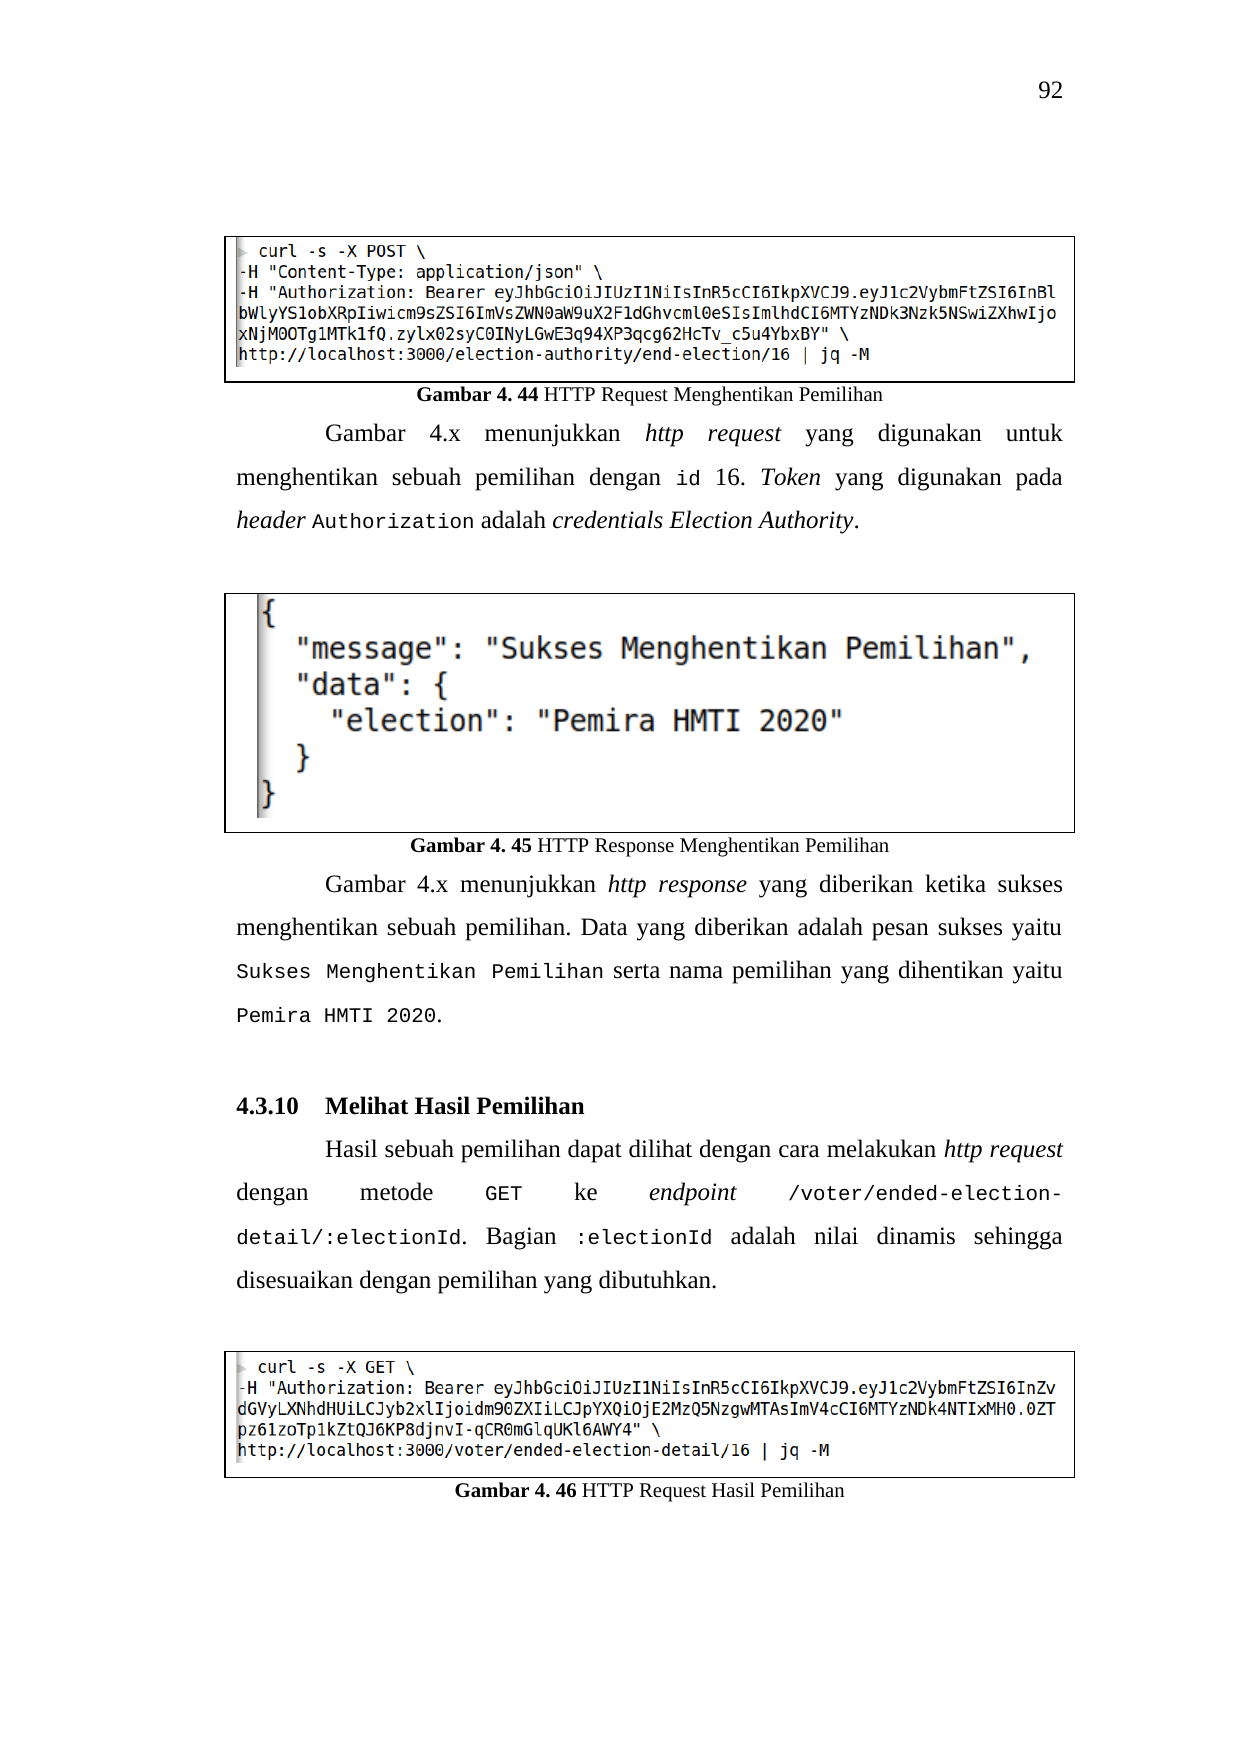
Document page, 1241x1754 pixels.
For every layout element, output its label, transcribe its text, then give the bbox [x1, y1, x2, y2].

text Gambar 4.x menunjukkan http response yang diberikan ketika sukses menghentikan sebuah pemilihan. Data yang diberikan adalah pesan sukses yaitu Sukses Menghentikan Pemilihan serta nama pemilihan yang dihentikan yaitu Pemira HMTI 2020. [236, 869, 1063, 1029]
picture [236, 237, 1064, 367]
text Gambar 4.x menunjukkan http request yang digunakan untuk menghentikan sebuah pemilihan dengan id 16. Token yang digunakan pada header Authorization adalah credentials Election Authority. [236, 418, 1063, 535]
text Gambar 4. 46 HTTP Request Hasil Pemilihan [236, 1478, 1063, 1502]
text Gambar 4. 45 HTTP Response Menghentikan Pemilihan [236, 833, 1063, 857]
picture [257, 594, 1042, 818]
table_header [226, 594, 1074, 832]
table_header [226, 237, 1074, 381]
text Hasil sebuah pemilihan dapat dilihat dengan cara melakukan http request dengan metode GET ke endpoint /voter/ended-election-detail/:electionId. Bagian :electionId adalah nilai dinamis sehingga disesuaikan dengan pemilihan yang dibutuhkan. [236, 1134, 1063, 1294]
text Gambar 4. 44 HTTP Request Menghentikan Pemilihan [236, 383, 1063, 406]
subtitle Melihat Hasil Pemilihan [236, 1091, 1063, 1119]
table_header [226, 1352, 1074, 1477]
picture [236, 1352, 1064, 1463]
